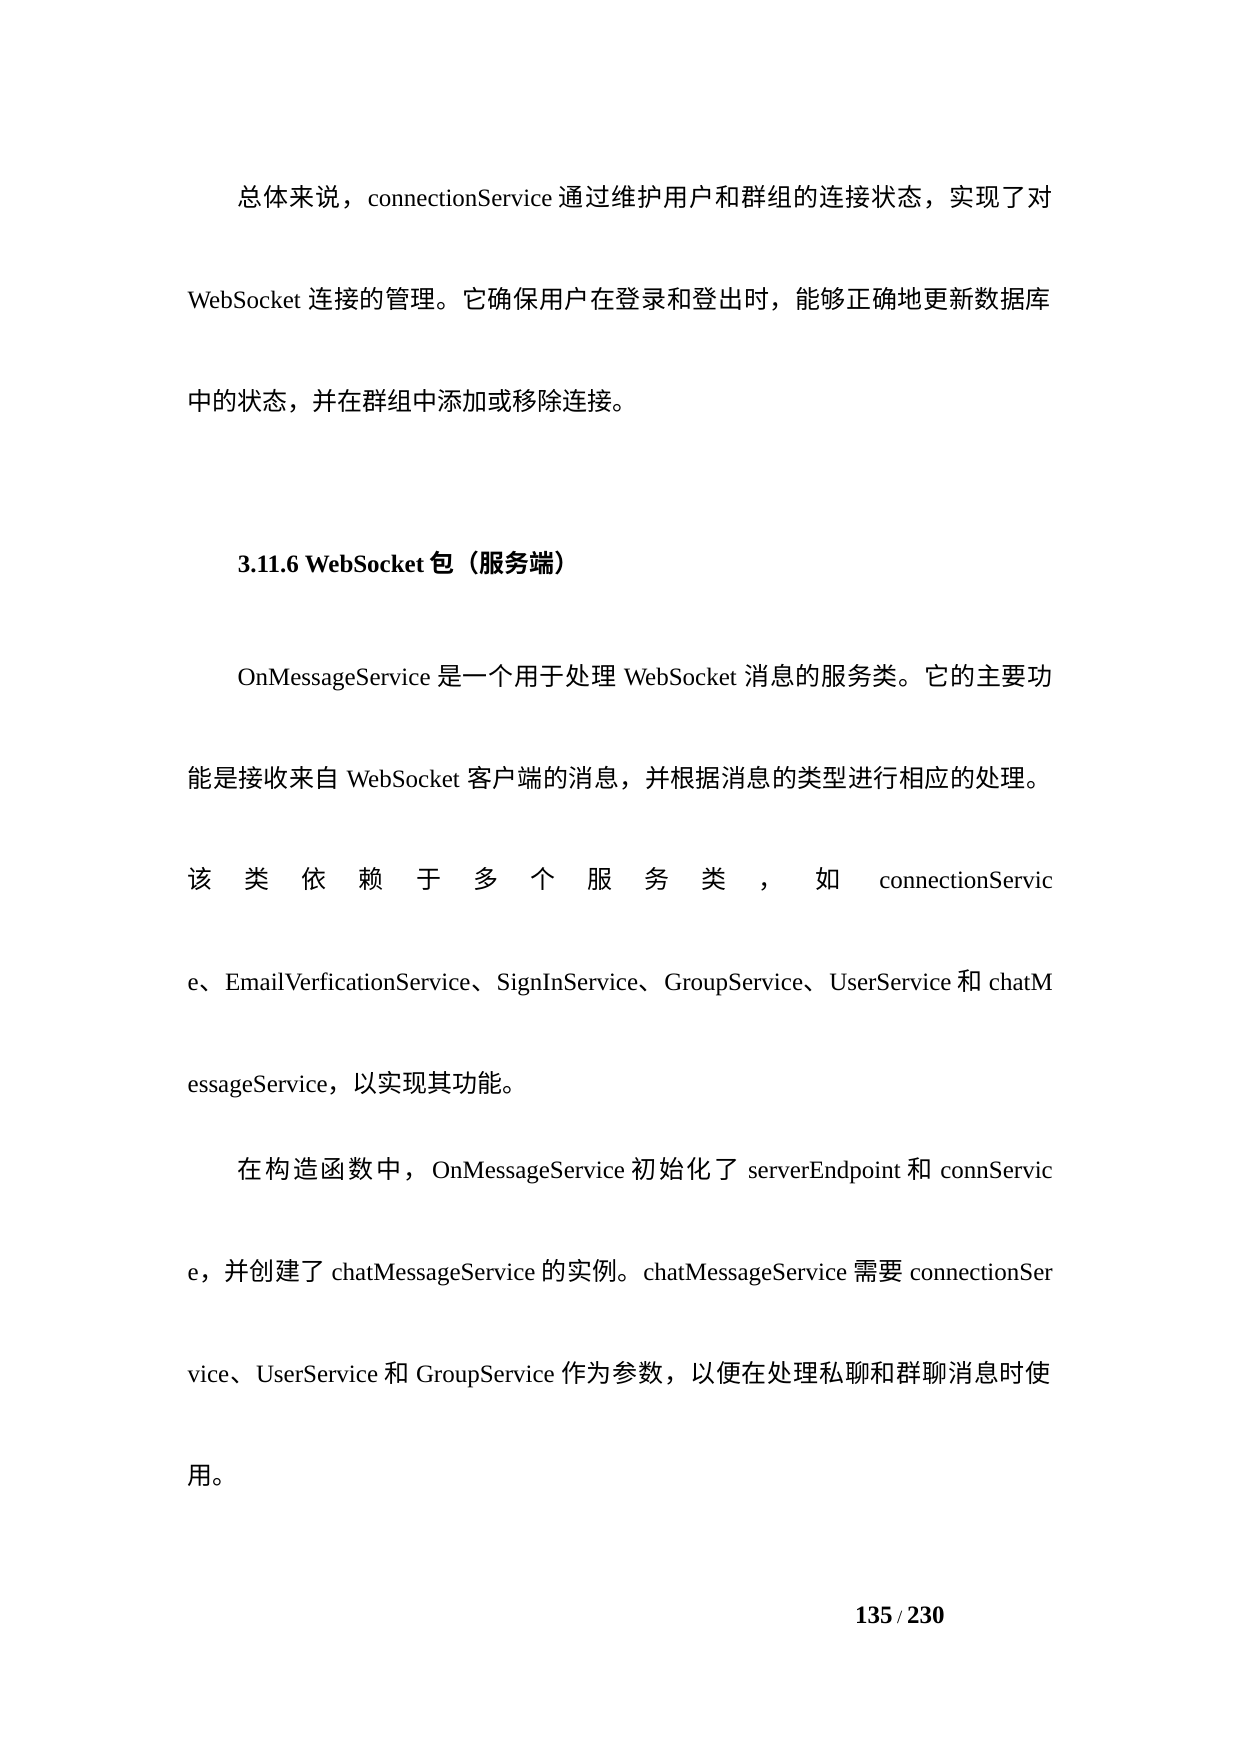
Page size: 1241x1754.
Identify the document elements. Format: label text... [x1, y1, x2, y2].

subtitle 3.11.6 WebSocket包（服务端） [187, 527, 1053, 595]
text OnMessageService 是一个用于处理 WebSocket 消息的服务类。它的主要功能是接收来自 WebSocket 客户端的消息，并根据消息的类型进行相应的处理。该类依赖于多个服务类，如 connectionService、EmailVerficationService、SignInService、GroupService、UserService 和 chatMessageService，以实现其功能。 [187, 640, 1053, 1116]
text 在构造函数中，OnMessageService 初始化了 serverEndpoint 和 connService，并创建了 chatMessageService 的实例。chatMessageService 需要 connectionService、UserService 和 GroupService 作为参数，以便在处理私聊和群聊消息时使用。 [187, 1134, 1053, 1507]
text 总体来说，connectionService 通过维护用户和群组的连接状态，实现了对 WebSocket 连接的管理。它确保用户在登录和登出时，能够正确地更新数据库中的状态，并在群组中添加或移除连接。 [187, 162, 1053, 434]
